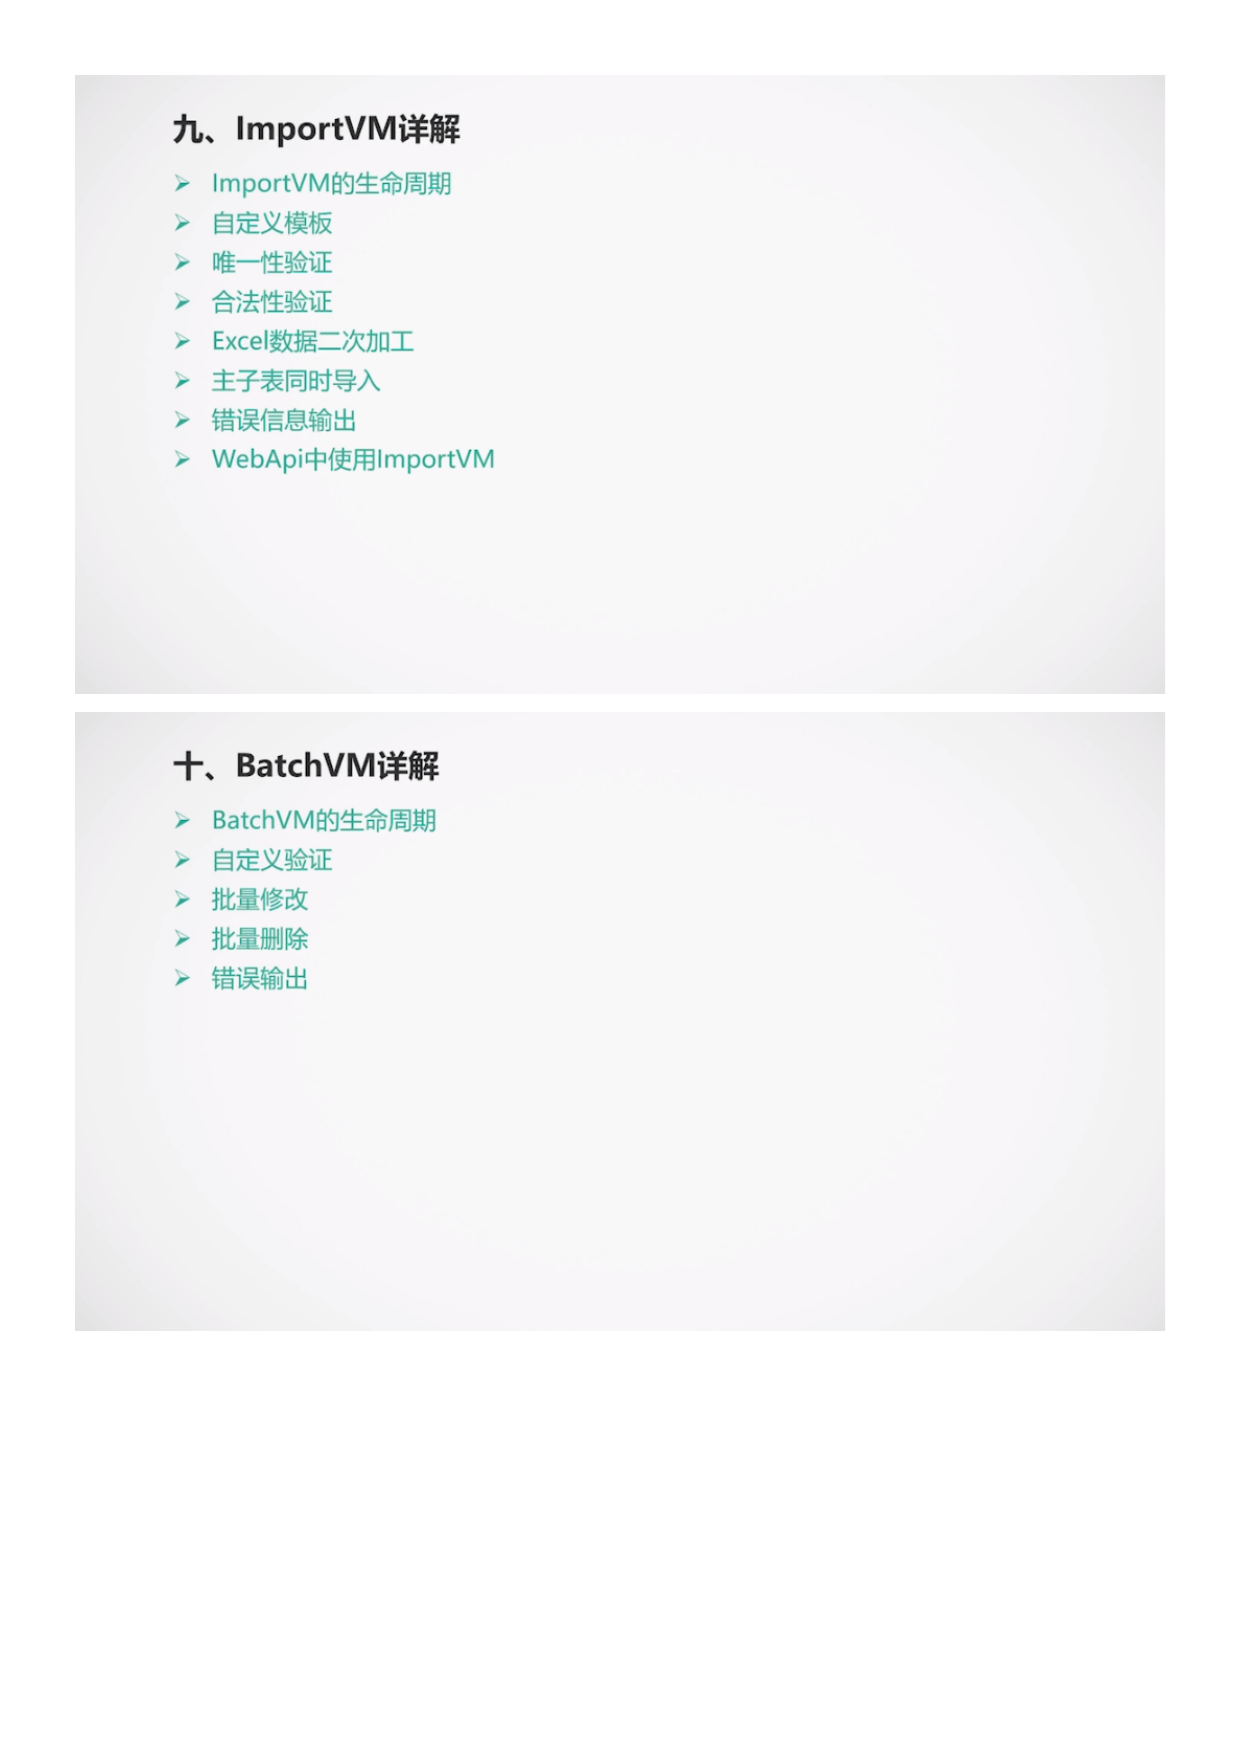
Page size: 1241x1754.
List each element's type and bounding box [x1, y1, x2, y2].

picture [75, 712, 1166, 1331]
picture [75, 75, 1166, 694]
